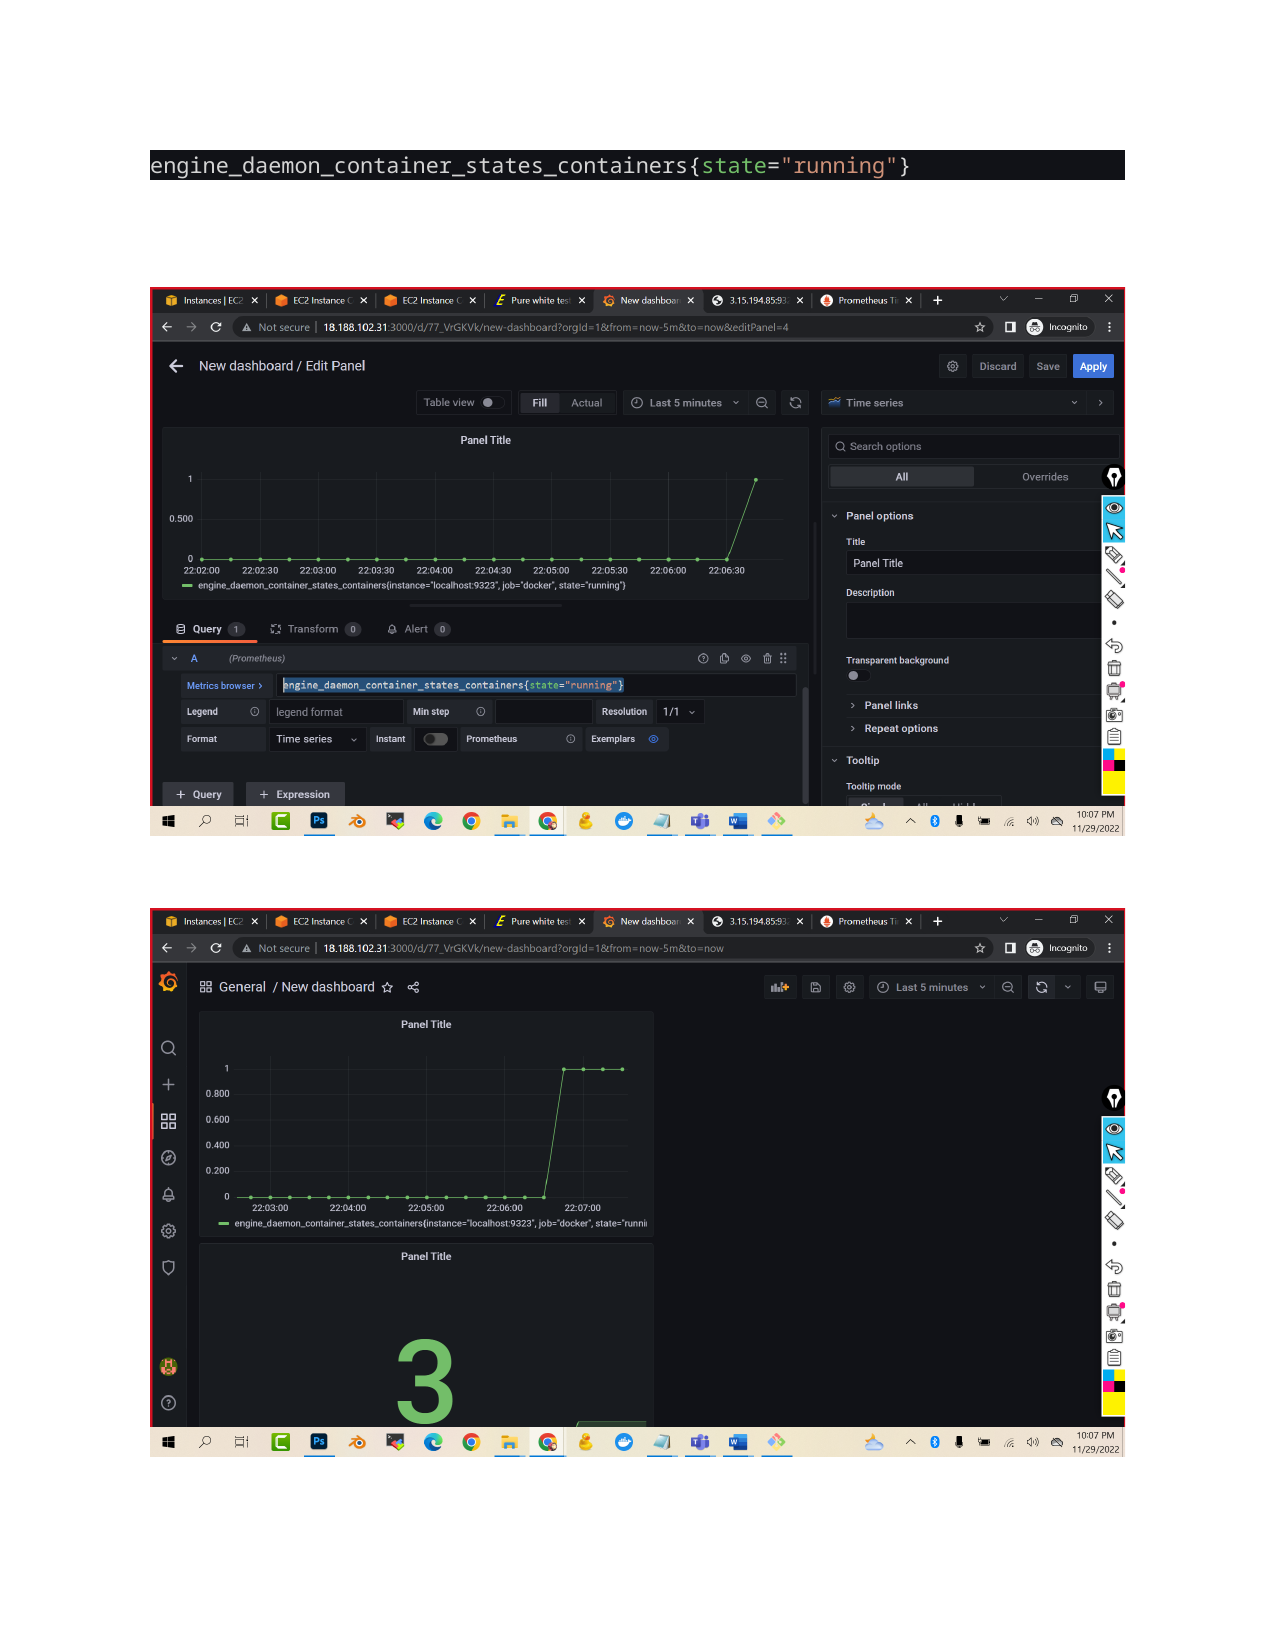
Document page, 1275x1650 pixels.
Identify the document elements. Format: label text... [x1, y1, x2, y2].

text engine_daemon_container_states_containers{state="running"} [150, 150, 1125, 180]
picture [150, 908, 1125, 1457]
picture [150, 287, 1125, 836]
